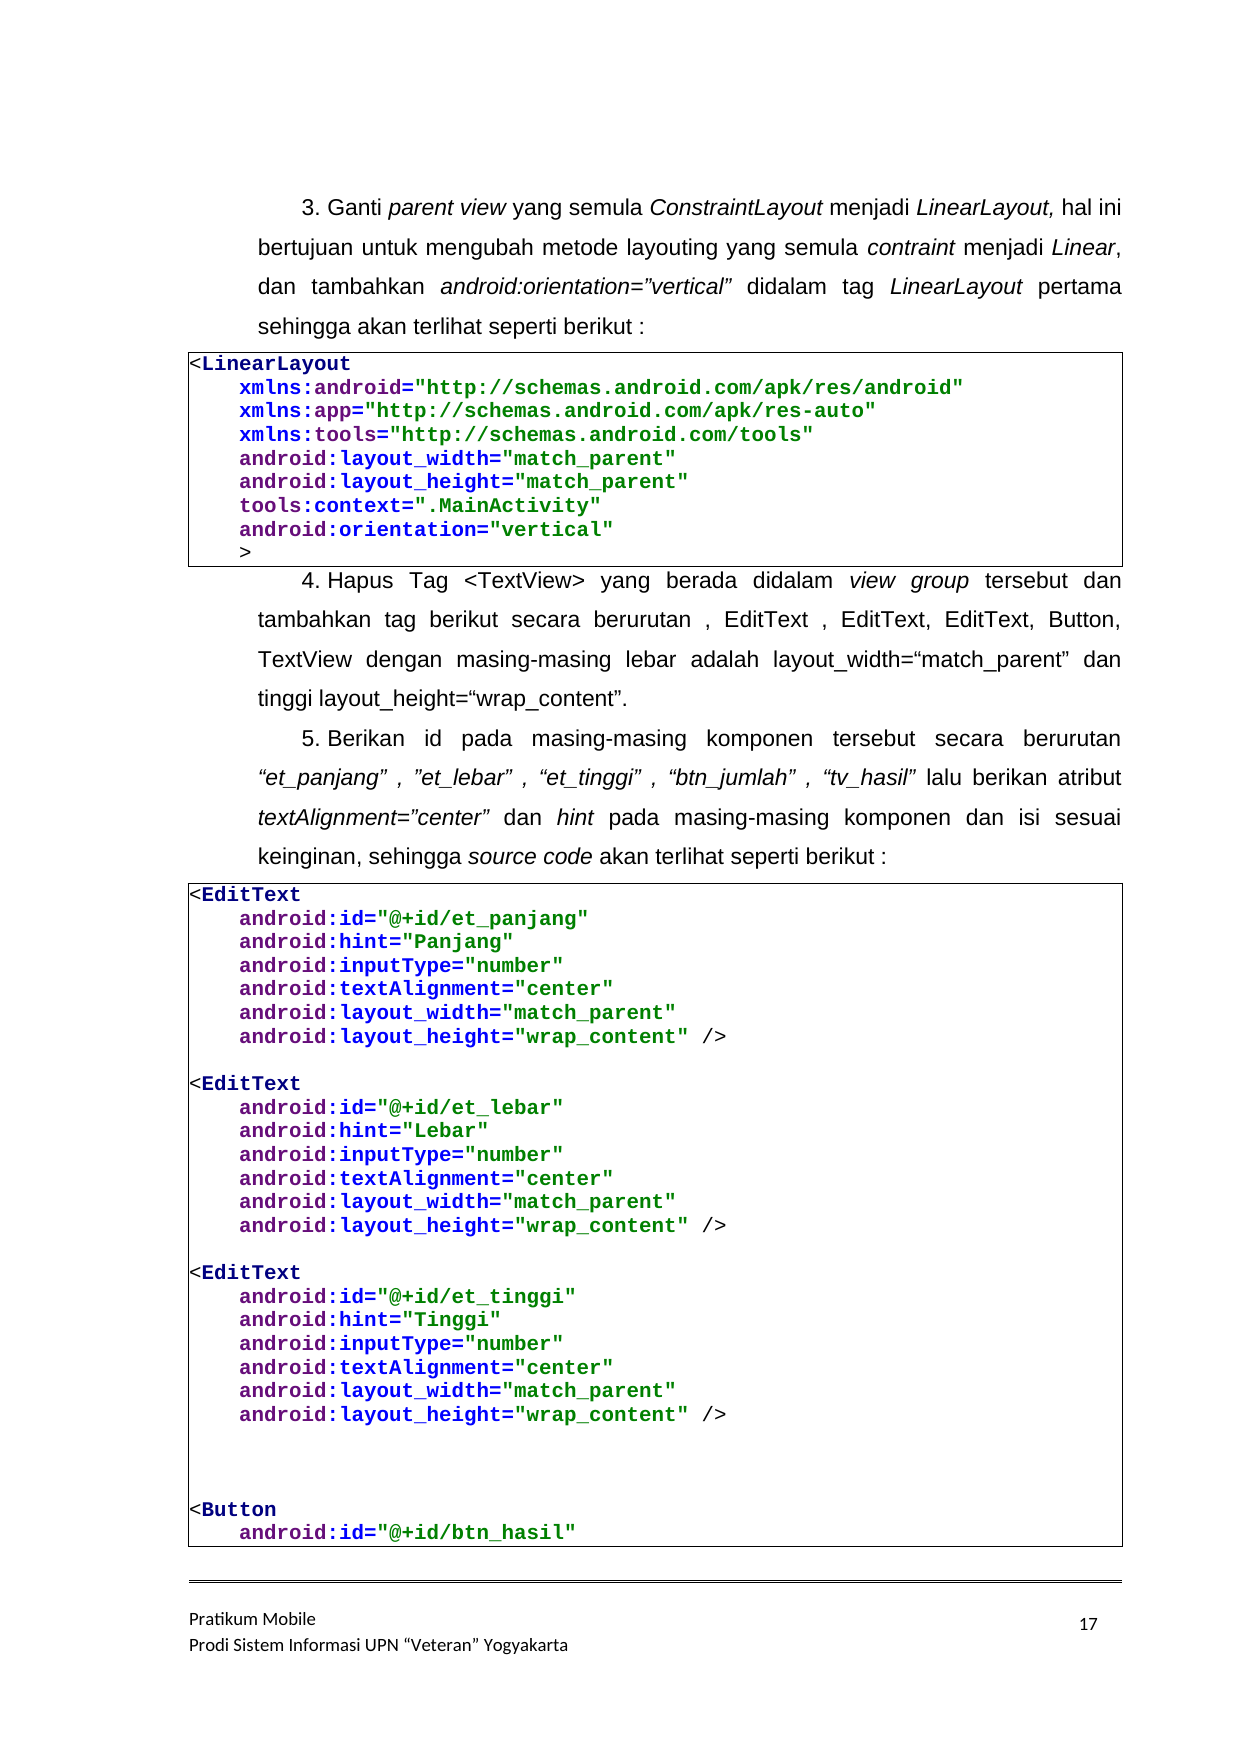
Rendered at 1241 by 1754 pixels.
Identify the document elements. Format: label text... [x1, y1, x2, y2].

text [189, 1474, 1122, 1546]
text <EditText android:id="@+id/et_panjang" android:hint="Panjang" android:inputType="number" android:textAlignment="center" android:layout_width="match_parent" android:layout_height="wrap_content" /> <EditText android:id="@+id/et_lebar" android:hint="Lebar" android:inputType="number" android:textAlignment="center" android:layout_width="match_parent" android:layout_height="wrap_content" /> <EditText android:id="@+id/et_tinggi" android:hint="Tinggi" android:inputType="number" android:textAlignment="center" android:layout_width="match_parent" android:layout_height="wrap_content" /> [189, 884, 1122, 1451]
list Ganti parent view yang semula ConstraintLayout menjadi LinearLayout, hal ini bertujuan untuk mengubah metode layouting yang semula contraint menjadi Linear, dan tambahkan android:orientation=”vertical” didalam tag LinearLayout pertama sehingga akan terlihat seperti berikut : [258, 194, 1122, 339]
text <LinearLayout xmlns:android="http://schemas.android.com/apk/res/android" xmlns:app="http://schemas.android.com/apk/res-auto" xmlns:tools="http://schemas.android.com/tools" android:layout_width="match_parent" android:layout_height="match_parent" tools:context=".MainActivity" android:orientation="vertical" > [251, 353, 1122, 566]
list Berikan id pada masing-masing komponen tersebut secara berurutan “et_panjang” , ”et_lebar” , “et_tinggi” , “btn_jumlah” , “tv_hasil” lalu berikan atribut textAlignment=”center” dan hint pada masing-masing komponen dan isi sesuai keinginan, sehingga source code akan terlihat seperti berikut : [258, 725, 1122, 870]
list Hapus Tag <TextView> yang berada didalam view group tersebut dan tambahkan tag berikut secara berurutan , EditText , EditText, EditText, Button, TextView dengan masing-masing lebar adalah layout_width=“match_parent” dan tinggi layout_height=“wrap_content”. [258, 567, 1122, 712]
